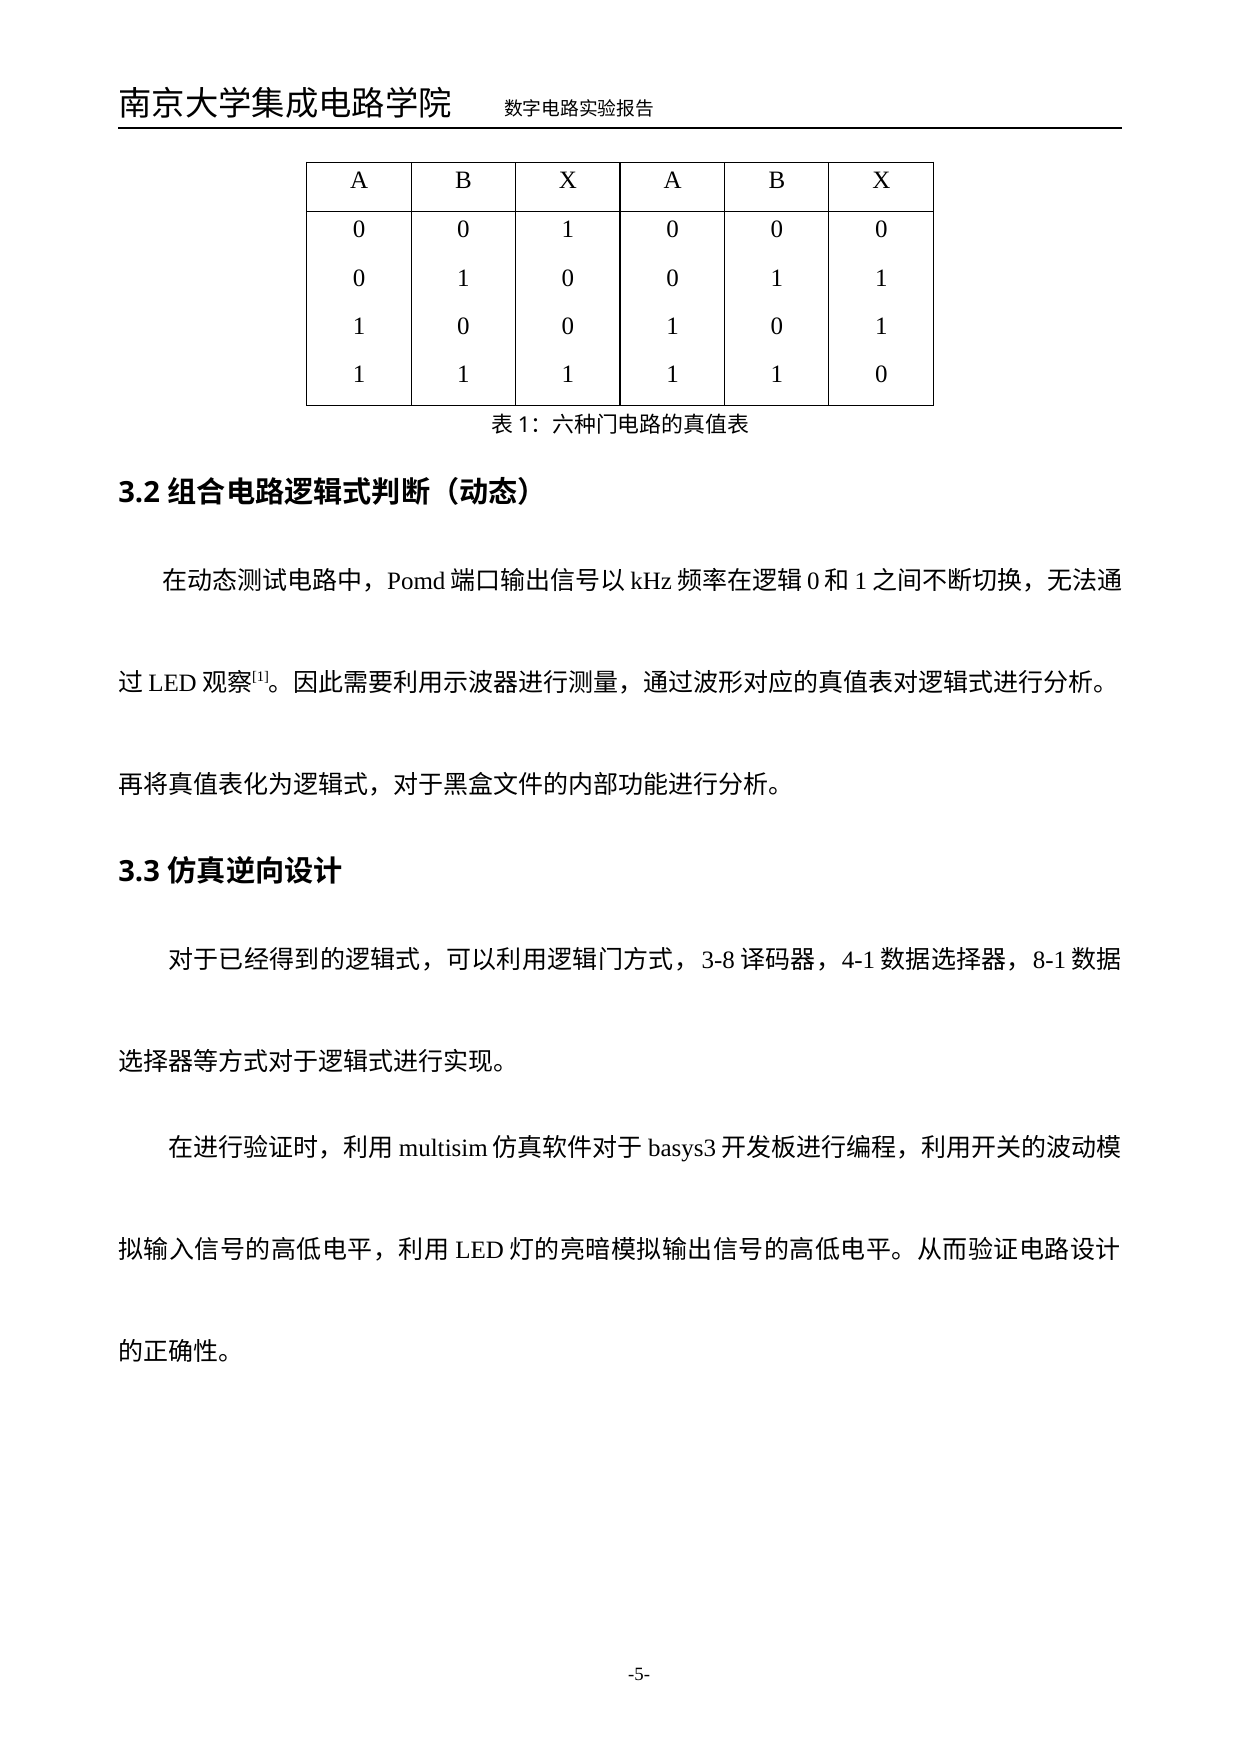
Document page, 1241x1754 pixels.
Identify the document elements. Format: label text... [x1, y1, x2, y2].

table_cell 1 [307, 357, 411, 405]
table_cell 0 [412, 309, 515, 357]
table_cell 0 [829, 357, 933, 405]
table_cell 1 [412, 260, 515, 308]
table_cell 1 [725, 357, 828, 405]
table_cell 1 [516, 212, 619, 260]
table_cell 1 [516, 357, 619, 405]
subtitle 3.2 组合电路逻辑式判断（动态） [118, 456, 1122, 524]
subtitle 3.3 仿真逆向设计 [118, 834, 1122, 902]
table_cell 1 [307, 309, 411, 357]
table_cell 0 [412, 212, 515, 260]
table_cell 1 [829, 309, 933, 357]
table_cell 0 [307, 212, 411, 260]
table_cell 1 [621, 357, 724, 405]
table_cell 0 [829, 212, 933, 260]
table_cell X [516, 163, 619, 211]
table_cell 1 [725, 260, 828, 308]
text 在进行验证时，利用multisim仿真软件对于basys3开发板进行编程，利用开关的波动模拟输入信号的高低电平，利用LED灯的亮暗模拟输出信号的高低电平。从而验证电路设计的正确性。 [118, 1112, 1122, 1383]
table_cell 0 [307, 260, 411, 308]
table_cell 0 [516, 260, 619, 308]
table_cell B [412, 163, 515, 211]
table_cell 0 [725, 309, 828, 357]
table_cell 0 [621, 260, 724, 308]
text 在动态测试电路中，Pomd端口输出信号以kHz频率在逻辑0和1之间不断切换，无法通过LED观察[1]。因此需要利用示波器进行测量，通过波形对应的真值表对逻辑式进行分析。再将真值表化为逻辑式，对于黑盒文件的内部功能进行分析。 [118, 545, 1122, 816]
text 对于已经得到的逻辑式，可以利用逻辑门方式，3-8译码器，4-1数据选择器，8-1数据选择器等方式对于逻辑式进行实现。 [118, 924, 1122, 1093]
table_cell 1 [829, 260, 933, 308]
table_cell 1 [412, 357, 515, 405]
table_cell A [307, 163, 411, 211]
table_cell A [621, 163, 724, 211]
text 表1：六种门电路的真值表 [118, 406, 1122, 440]
table_cell 1 [621, 309, 724, 357]
table_cell 0 [725, 212, 828, 260]
table_cell X [829, 163, 933, 211]
table_cell 0 [621, 212, 724, 260]
table_cell 0 [516, 309, 619, 357]
table_cell B [725, 163, 828, 211]
